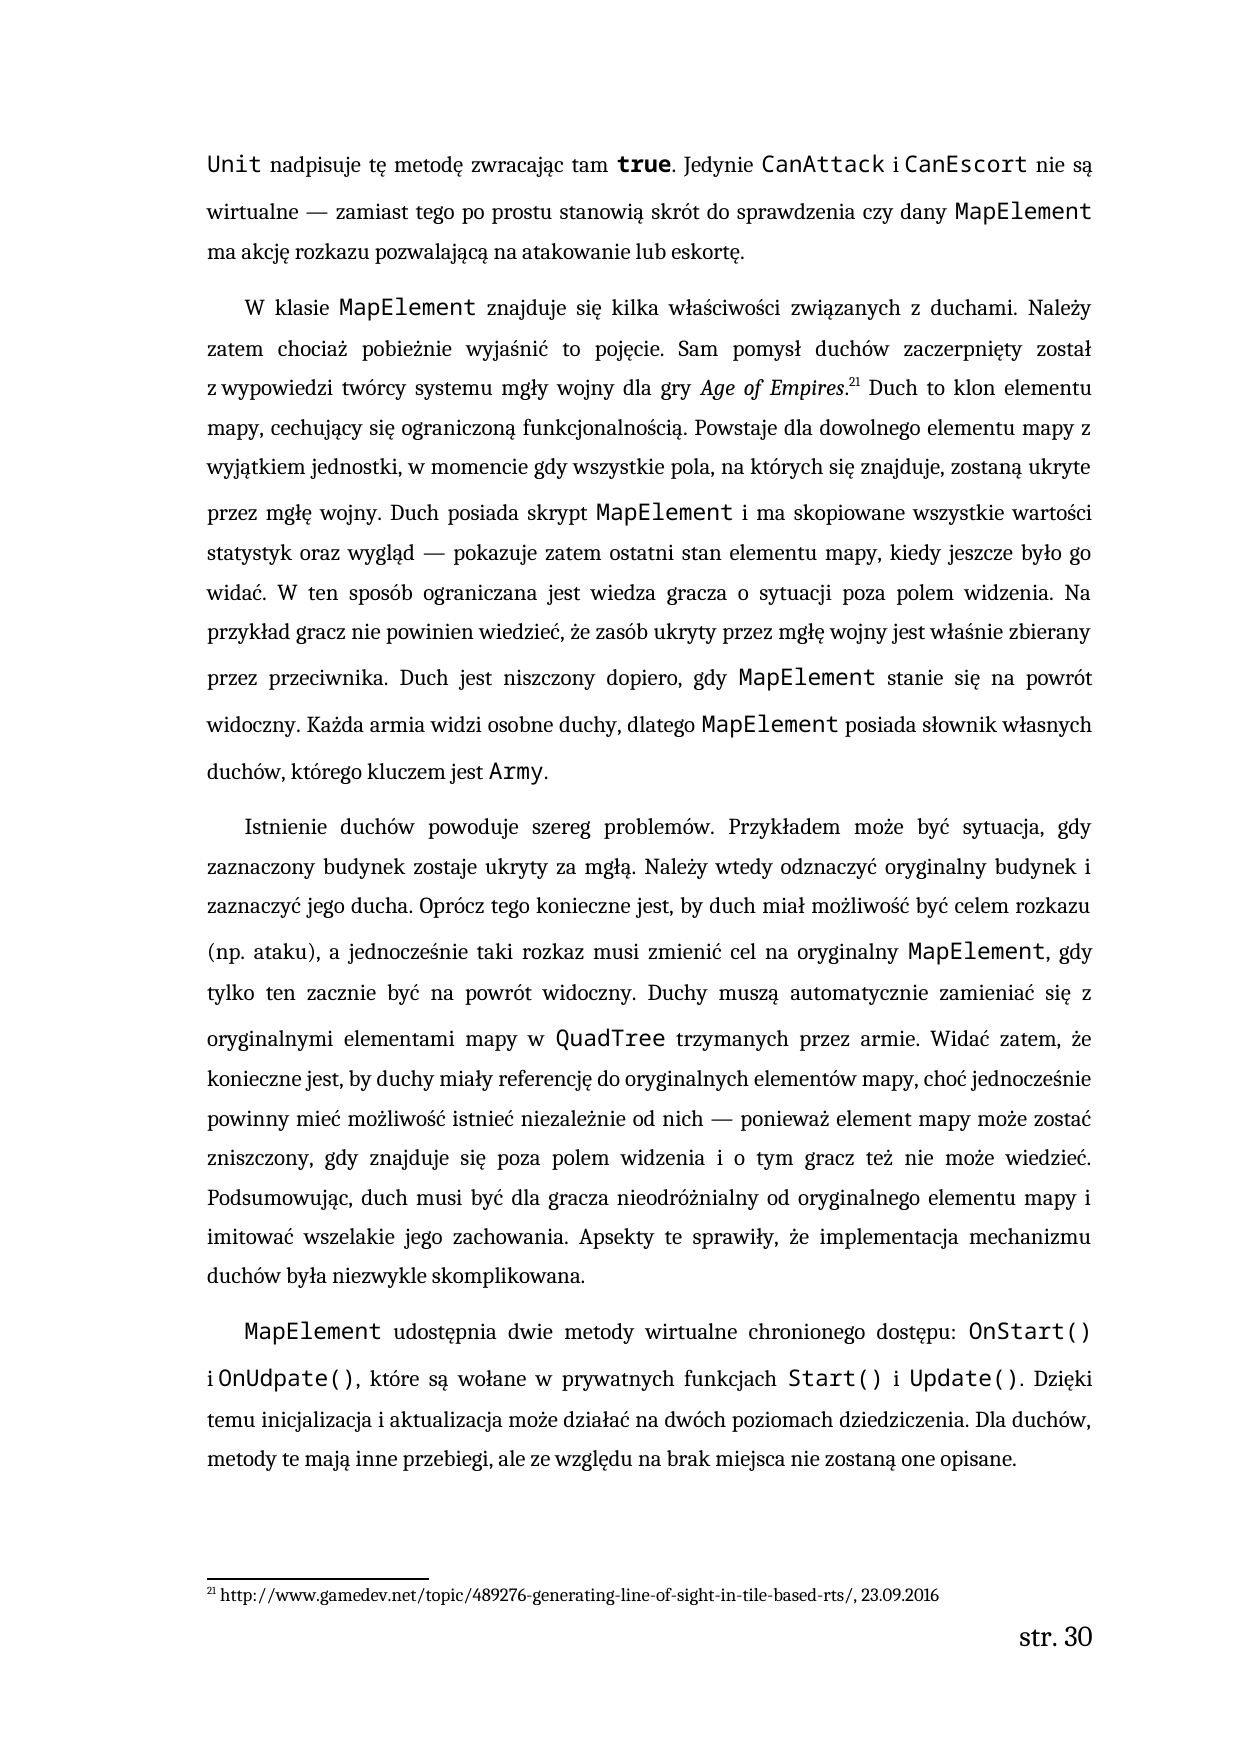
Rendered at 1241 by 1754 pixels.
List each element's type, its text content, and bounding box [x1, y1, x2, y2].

text MapElement udostępnia dwie metody wirtualne chronionego dostępu: OnStart() i OnUdpate(), które są wołane w prywatnych funkcjach Start() i Update(). Dzięki temu inicjalizacja i aktualizacja może działać na dwóch poziomach dziedziczenia. Dla duchów, metody te mają inne przebiegi, ale ze względu na brak miejsca nie zostaną one opisane. [207, 1315, 1092, 1472]
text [207, 148, 1092, 265]
text Istnienie duchów powoduje szereg problemów. Przykładem może być sytuacja, gdy zaznaczony budynek zostaje ukryty za mgłą. Należy wtedy odznaczyć oryginalny budynek i zaznaczyć jego ducha. Oprócz tego konieczne jest, by duch miał możliwość być celem rozkazu (np. ataku), a jednocześnie taki rozkaz musi zmienić cel na oryginalny MapElement, gdy tylko ten zacznie być na powrót widoczny. Duchy muszą automatycznie zamieniać się z oryginalnymi elementami mapy w QuadTree trzymanych przez armie. Widać zatem, że konieczne jest, by duchy miały referencję do oryginalnych elementów mapy, choć jednocześnie powinny mieć możliwość istnieć niezależnie od nich — ponieważ element mapy może zostać zniszczony, gdy znajduje się poza polem widzenia i o tym gracz też nie może wiedzieć. Podsumowując, duch musi być dla gracza nieodróżnialny od oryginalnego elementu mapy i imitować wszelakie jego zachowania. Apsekty te sprawiły, że implementacja mechanizmu duchów była niezwykle skomplikowana. [207, 814, 1092, 1289]
text W klasie MapElement znajduje się kilka właściwości związanych z duchami. Należy zatem chociaż pobieżnie wyjaśnić to pojęcie. Sam pomysł duchów zaczerpnięty został z wypowiedzi twórcy systemu mgły wojny dla gry Age of Empires. Duch to klon elementu mapy, cechujący się ograniczoną funkcjonalnością. Powstaje dla dowolnego elementu mapy z wyjątkiem jednostki, w momencie gdy wszystkie pola, na których się znajduje, zostaną ukryte przez mgłę wojny. Duch posiada skrypt MapElement i ma skopiowane wszystkie wartości statystyk oraz wygląd — pokazuje zatem ostatni stan elementu mapy, kiedy jeszcze było go widać. W ten sposób ograniczana jest wiedza gracza o sytuacji poza polem widzenia. Na przykład gracz nie powinien wiedzieć, że zasób ukryty przez mgłę wojny jest właśnie zbierany przez przeciwnika. Duch jest niszczony dopiero, gdy MapElement stanie się na powrót widoczny. Każda armia widzi osobne duchy, dlatego MapElement posiada słownik własnych duchów, którego kluczem jest Army. [207, 291, 1092, 786]
